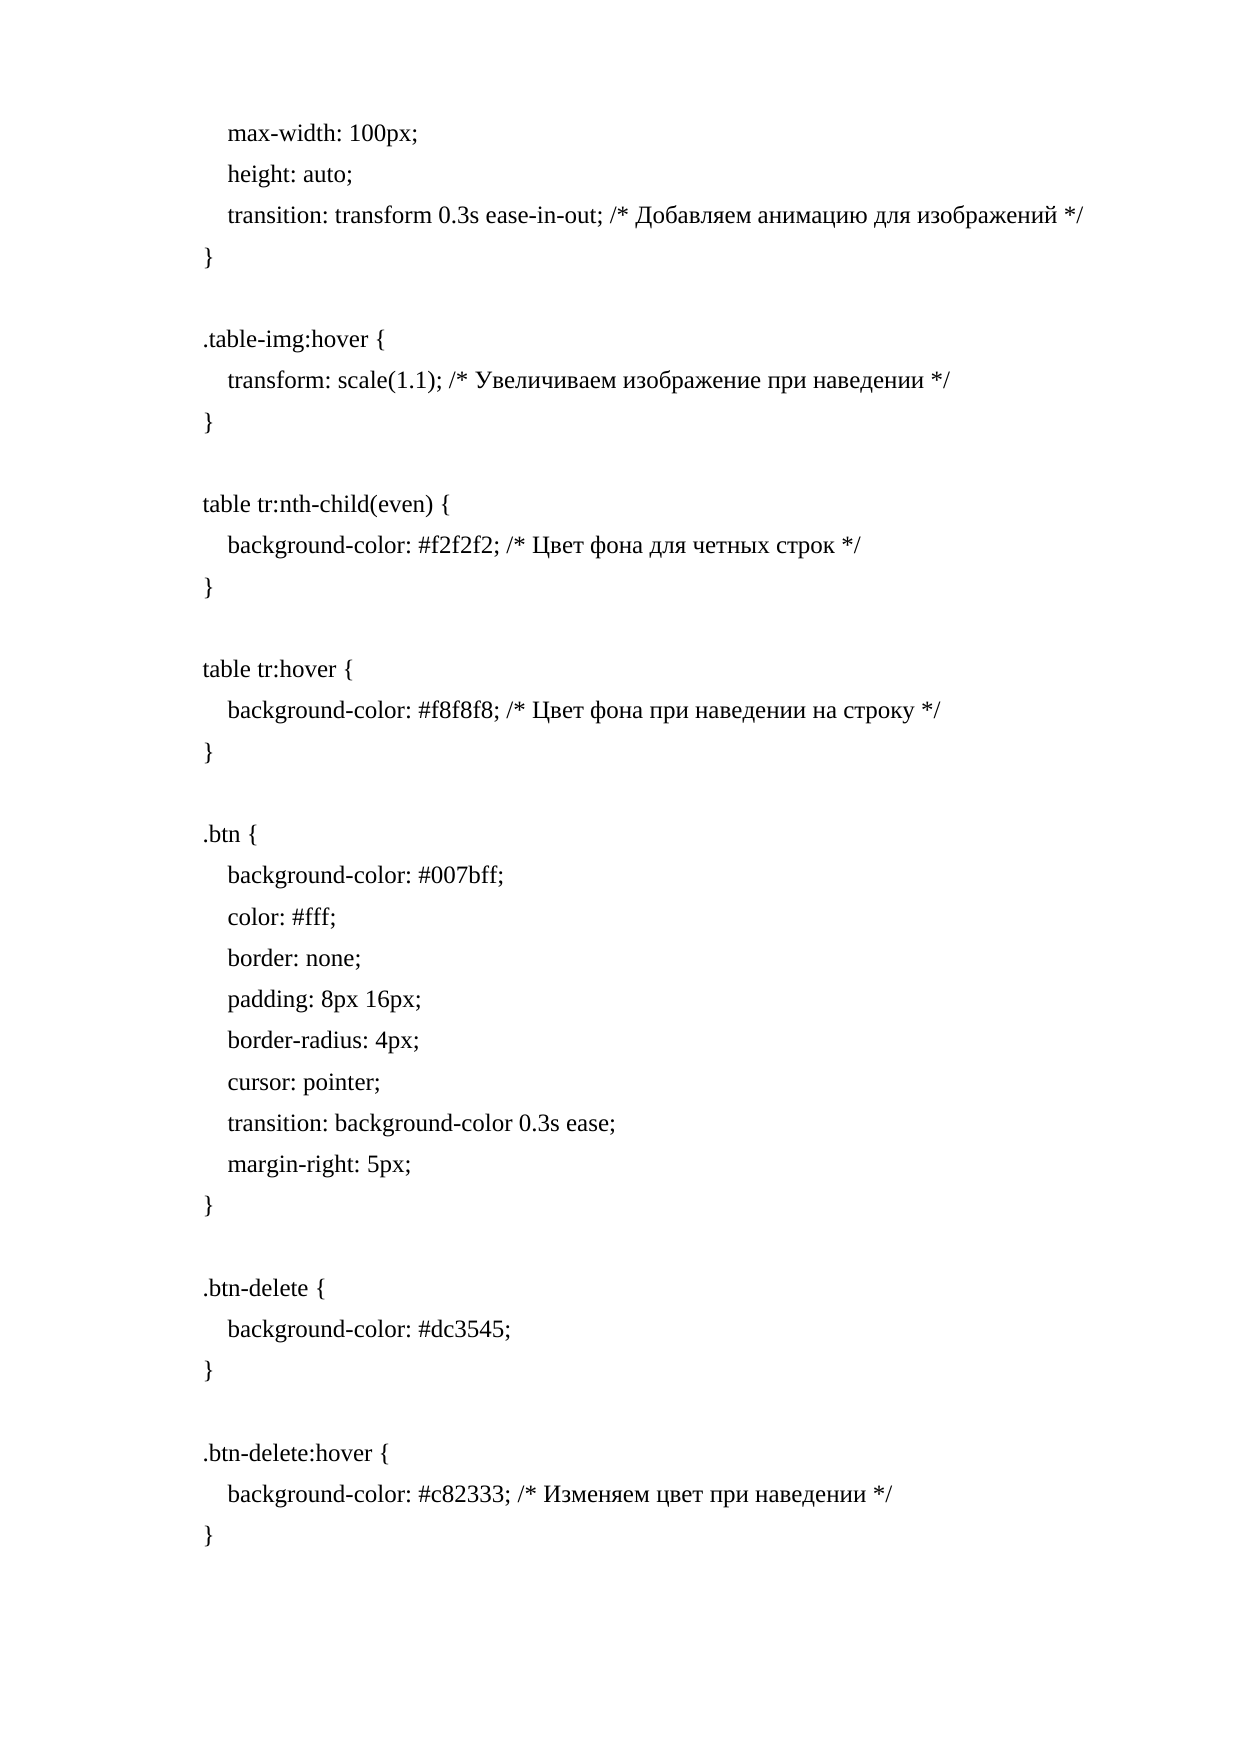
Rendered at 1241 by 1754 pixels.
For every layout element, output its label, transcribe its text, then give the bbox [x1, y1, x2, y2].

text color: #fff; [177, 902, 1152, 931]
text margin-right: 5px; [177, 1149, 1152, 1178]
text background-color: #007bff; [177, 861, 1152, 889]
text } [177, 737, 1152, 766]
text .btn { [177, 819, 1152, 848]
text height: auto; [177, 159, 1152, 188]
text .btn-delete:hover { [177, 1438, 1152, 1467]
text background-color: #dc3545; [177, 1314, 1152, 1343]
text .btn-delete { [177, 1273, 1152, 1302]
text padding: 8px 16px; [177, 984, 1152, 1013]
text } [177, 407, 1152, 436]
text cursor: pointer; [177, 1067, 1152, 1096]
text table tr:nth-child(even) { [177, 489, 1152, 518]
text } [177, 1356, 1152, 1384]
text transition: transform 0.3s ease-in-out; /* Добавляем анимацию для изображений */ [177, 201, 1152, 229]
text table tr:hover { [177, 654, 1152, 683]
text } [177, 572, 1152, 601]
text } [177, 1191, 1152, 1219]
text } [177, 242, 1152, 271]
text background-color: #f8f8f8; /* Цвет фона при наведении на строку */ [177, 696, 1152, 724]
text } [177, 1521, 1152, 1549]
text background-color: #c82333; /* Изменяем цвет при наведении */ [177, 1479, 1152, 1508]
text border: none; [177, 943, 1152, 972]
text transform: scale(1.1); /* Увеличиваем изображение при наведении */ [177, 366, 1152, 394]
text border-radius: 4px; [177, 1026, 1152, 1054]
text .table-img:hover { [177, 324, 1152, 353]
text transition: background-color 0.3s ease; [177, 1108, 1152, 1137]
text max-width: 100px; [177, 118, 1152, 147]
text background-color: #f2f2f2; /* Цвет фона для четных строк */ [177, 531, 1152, 559]
